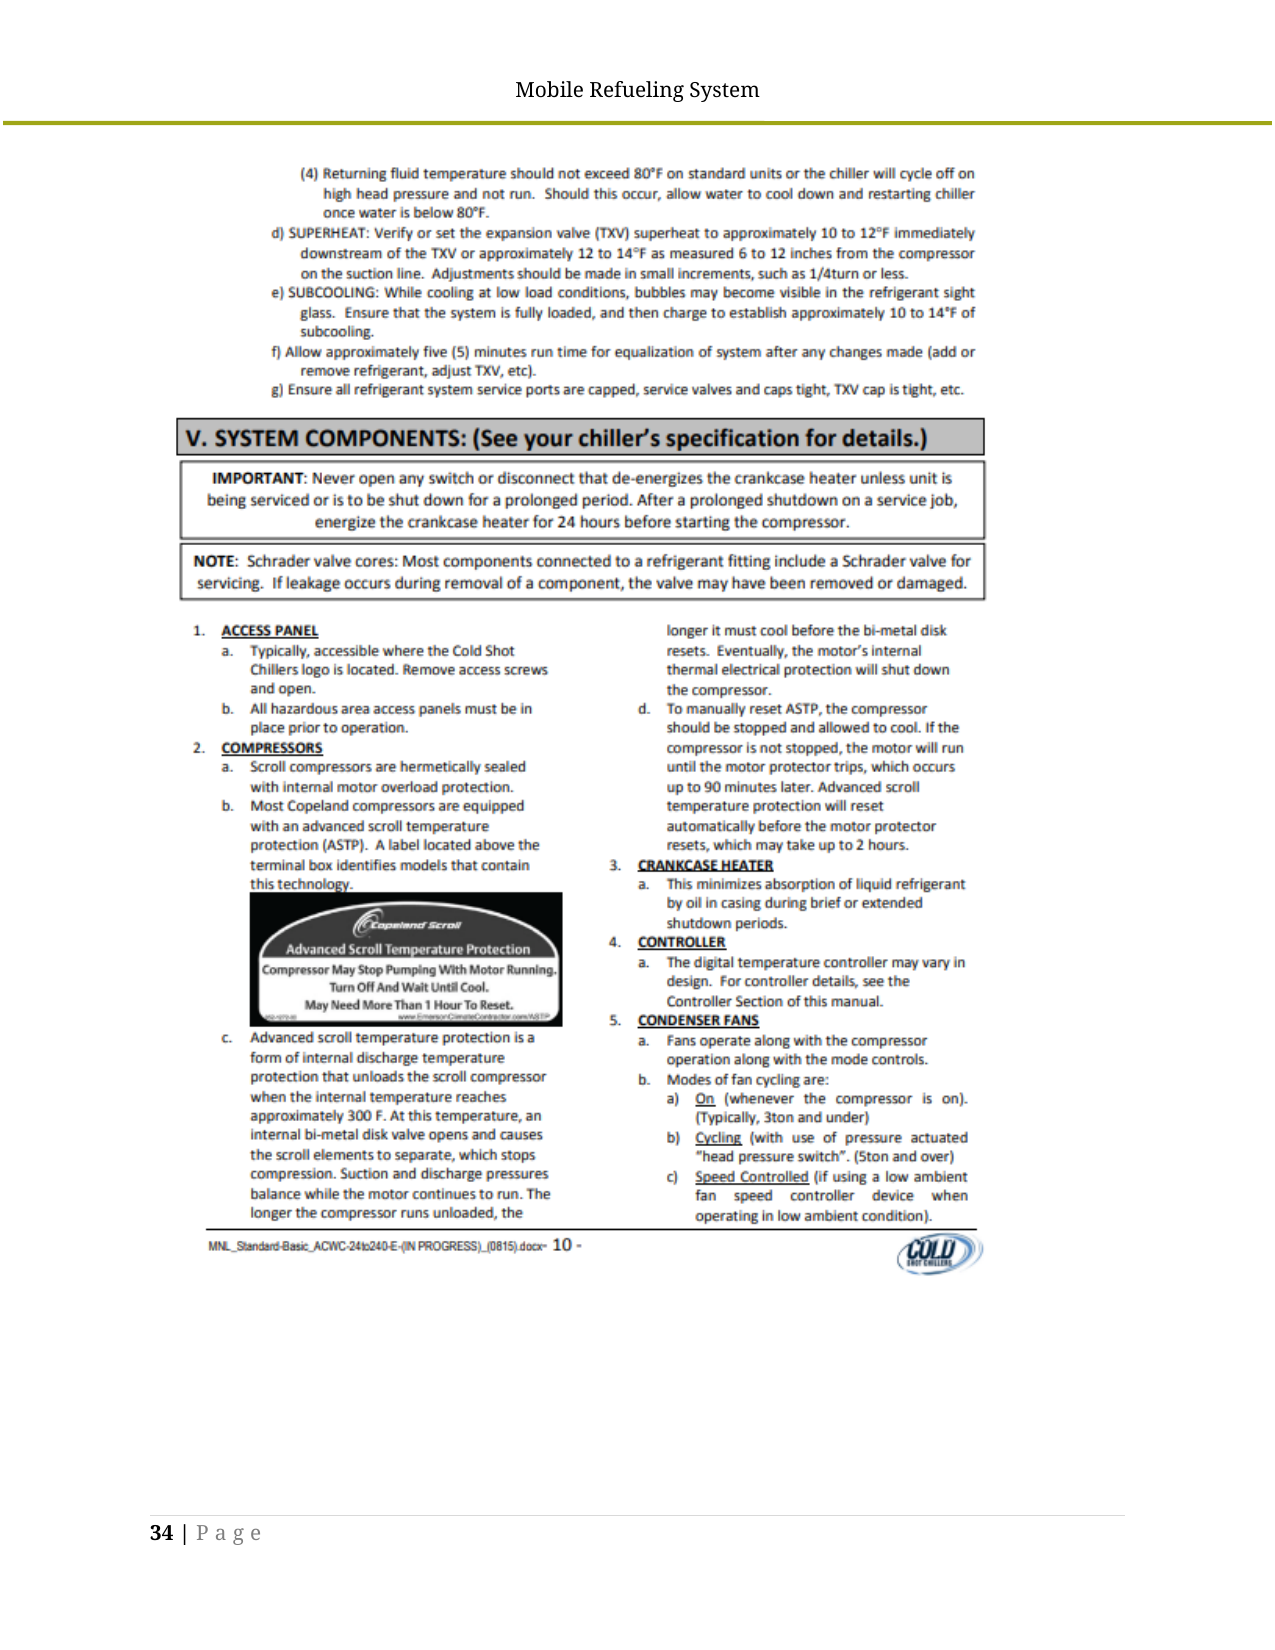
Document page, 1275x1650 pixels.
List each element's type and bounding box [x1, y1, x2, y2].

picture [150, 150, 996, 1290]
